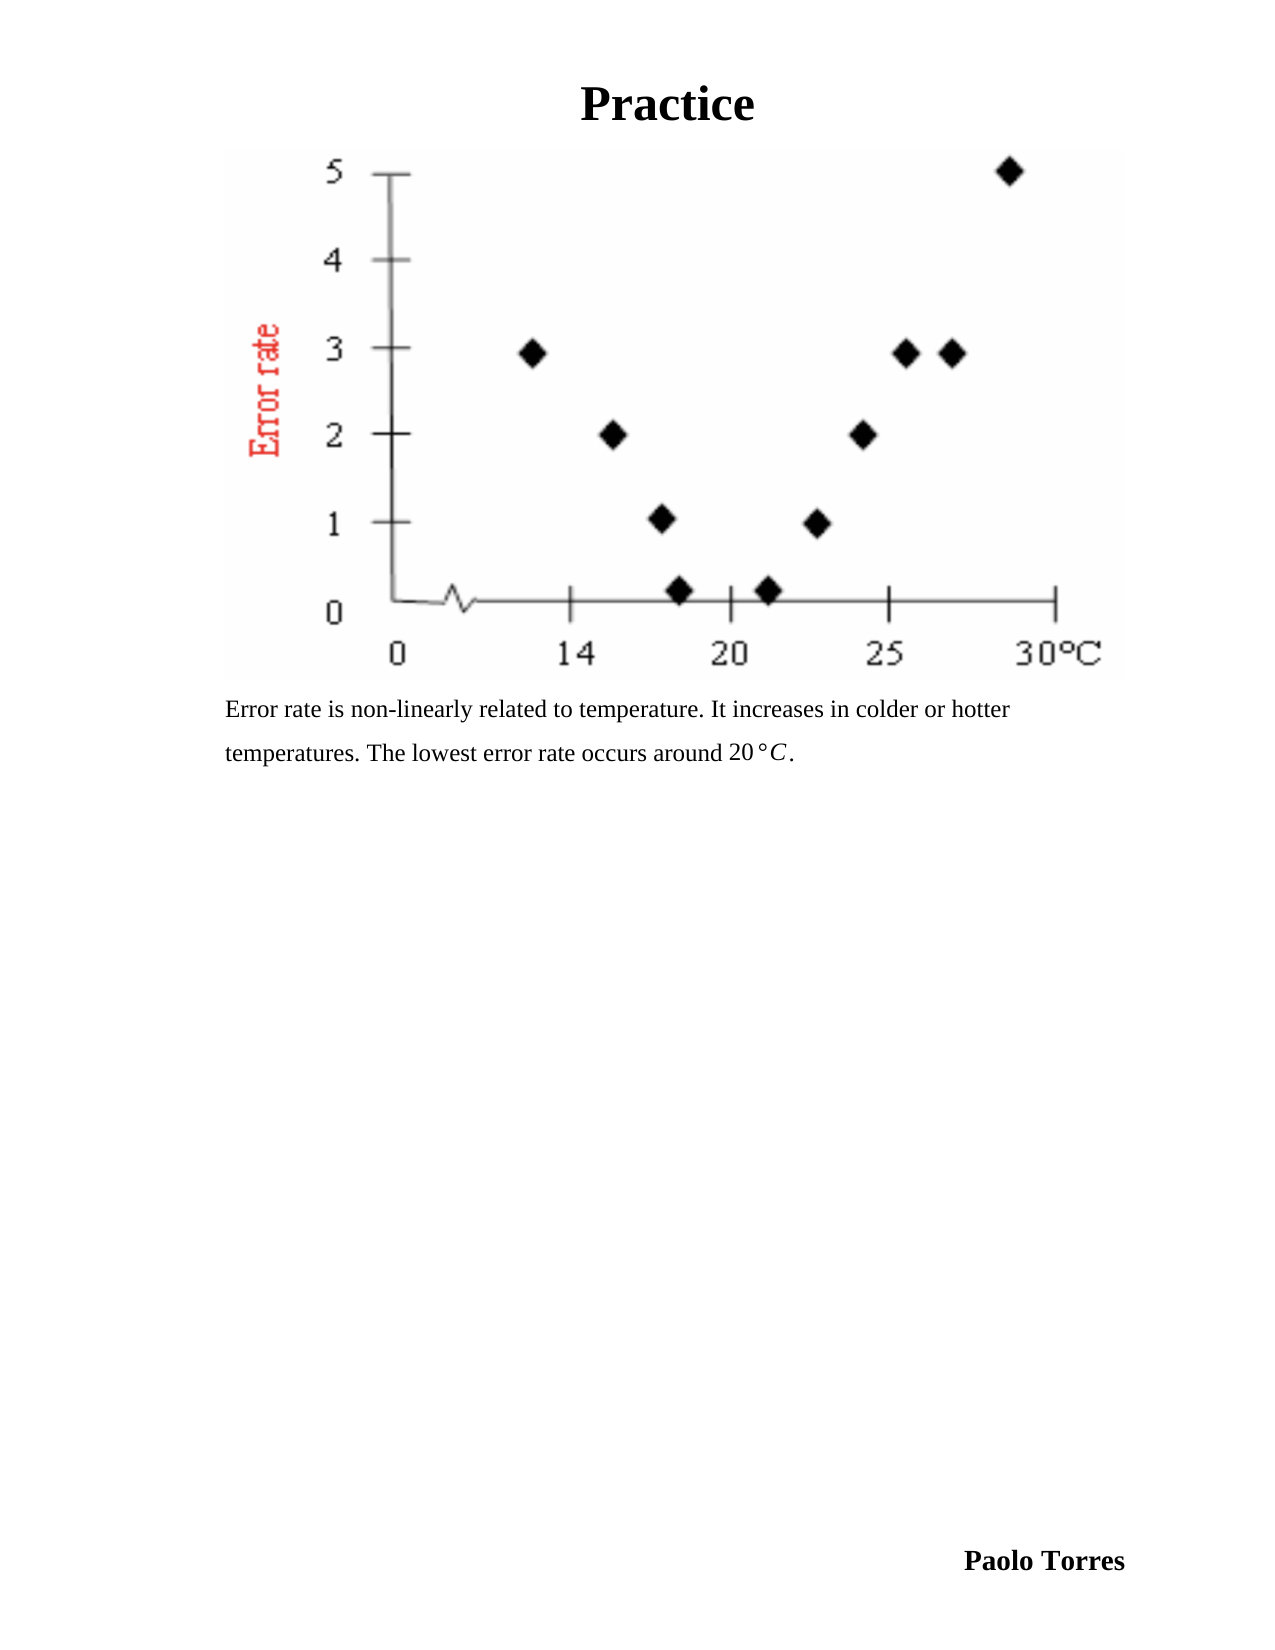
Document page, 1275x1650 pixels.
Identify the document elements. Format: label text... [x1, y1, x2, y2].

list Error rate is non-linearly related to temperature. It increases in colder or hotter temperatures. The lowest error rate occurs around . [225, 694, 1125, 766]
picture [225, 150, 1125, 681]
